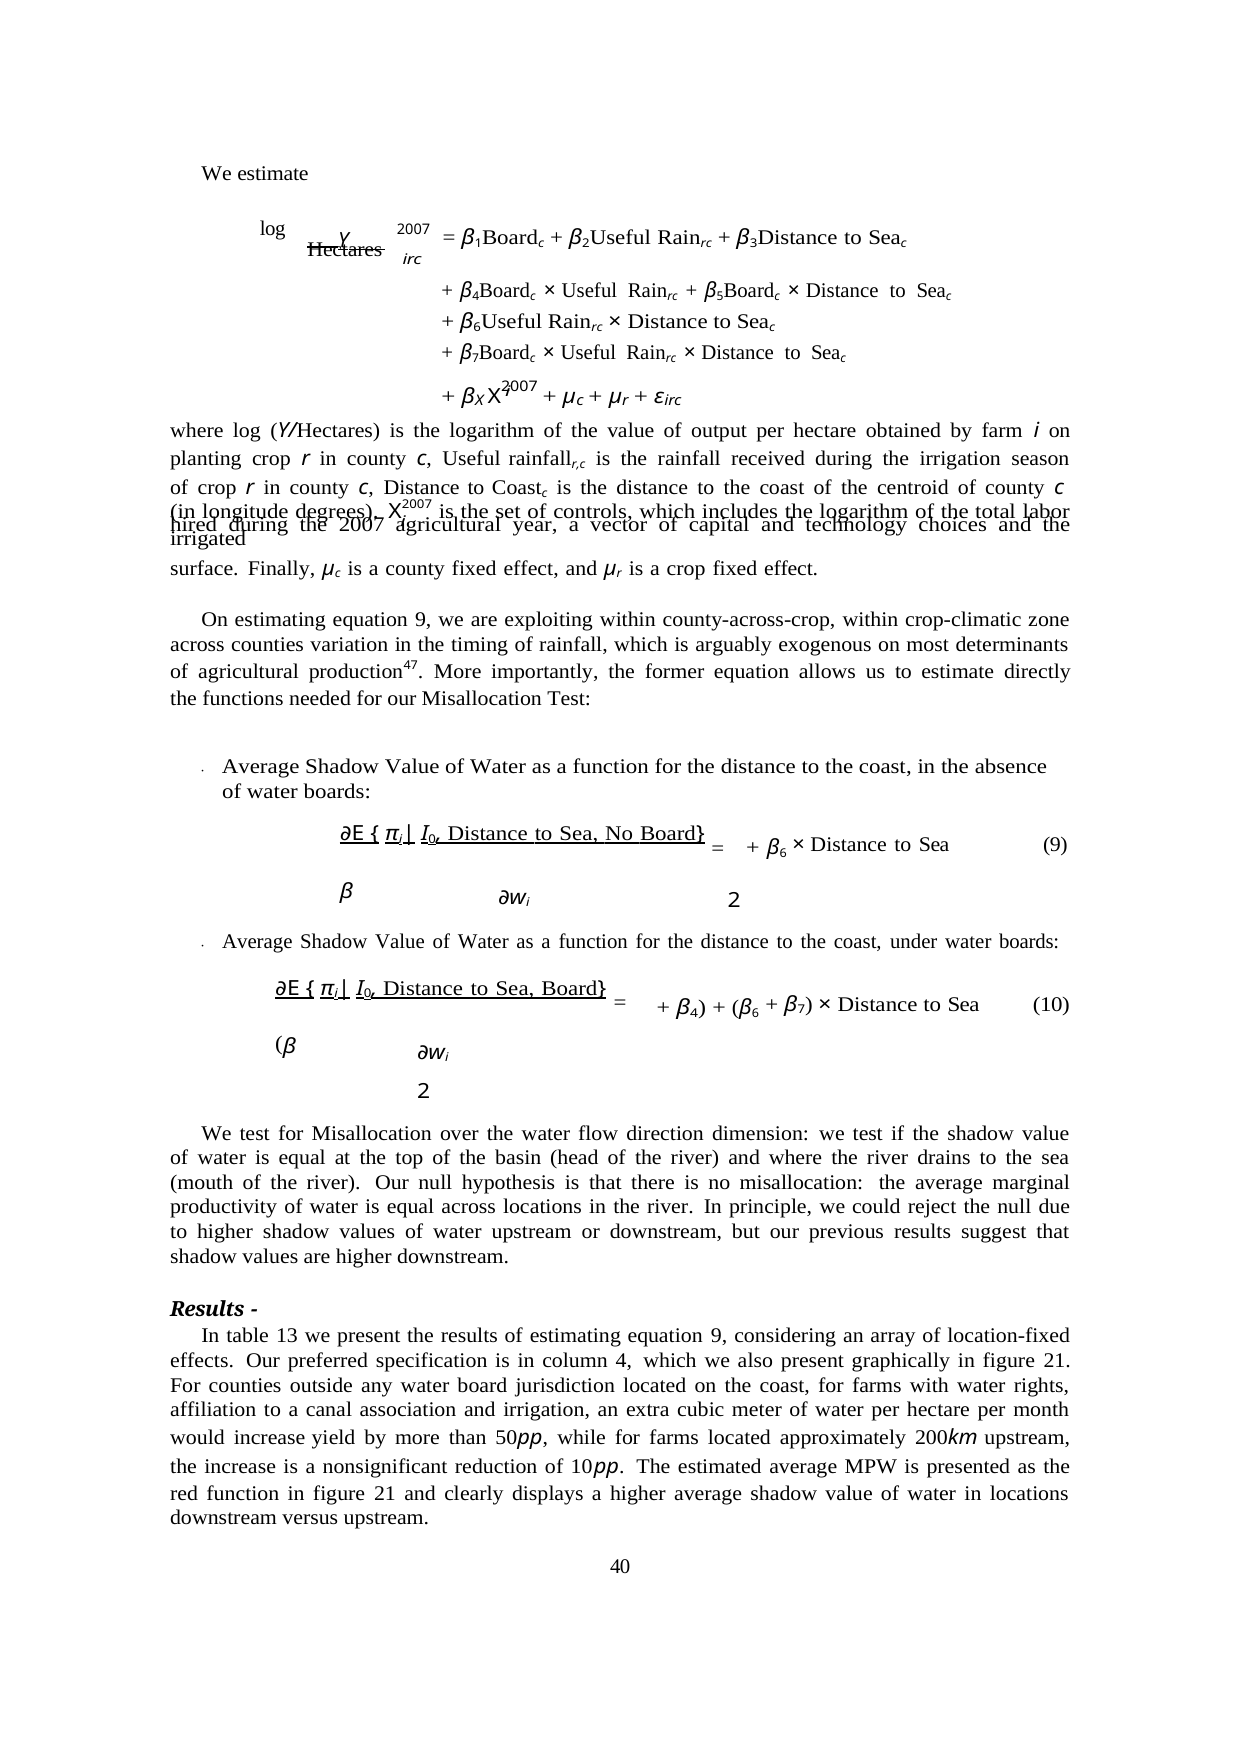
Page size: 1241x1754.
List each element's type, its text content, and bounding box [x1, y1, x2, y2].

text In table 13 we present the results of estimating equation 9, considering an array of location-fixed effects. Our preferred specification is in column 4, which we also present graphically in figure 21. For counties outside any water board jurisdiction located on the coast, for farms with water rights, affiliation to a canal association and irrigation, an extra cubic meter of water per hectare per month would increase yield by more than 50pp, while for farms located approximately 200km upstream, the increase is a nonsignificant reduction of 10pp. The estimated average MPW is presented as the red function in figure 21 and clearly displays a higher average shadow value of water in locations downstream versus upstream. [170, 1323, 1071, 1529]
text = β1Boardc + β2Useful Rainrc + β3Distance to Seac [442, 222, 1240, 251]
text (in longitude degrees). X2007 is the set of controls, which includes the logarithm of the total labor hired during the 2007 agricultural year, a vector of capital and technology choices and the irrigated [170, 504, 1071, 550]
text ∂wi 2 [498, 890, 740, 908]
text where log (Y/Hectares) is the logarithm of the value of output per hectare obtained by farm i on planting crop r in county c, Useful rainfallr,c is the rainfall received during the irrigation season of crop r in county c, Distance to Coastc is the distance to the coast of the centroid of county c [170, 415, 1070, 501]
list Average Shadow Value of Water as a function for the distance to the coast, in the absence of water boards: [201, 754, 1070, 803]
text We estimate [201, 161, 1240, 185]
text + β6Useful Rainrc × Distance to Seac [441, 304, 1240, 335]
text Results - [170, 1294, 1240, 1322]
text log [71, 216, 286, 240]
text Hectares [307, 237, 385, 261]
text × Distance to Sea (9) [792, 829, 1240, 858]
text + β4Boardc × Useful Rainrc + β5Boardc × Distance to Seac [441, 272, 1240, 304]
text On estimating equation 9, we are exploiting within county-across-crop, within crop-climatic zone across counties variation in the timing of rainfall, which is arguably exogenous on most determinants of agricultural production47. More importantly, the former equation allows us to estimate directly the functions needed for our Misallocation Test: [170, 607, 1071, 710]
text surface. Finally, µc is a county fixed effect, and µr is a crop fixed effect. [170, 553, 1240, 581]
text + β7Boardc × Useful Rainrc × Distance to Seac [441, 335, 1240, 366]
text irc [402, 249, 424, 269]
text + β7) × Distance to Sea (10) [765, 989, 1240, 1018]
text We test for Misallocation over the water flow direction dimension: we test if the shadow value of water is equal at the top of the basin (head of the river) and where the river drains to the sea (mouth of the river). Our null hypothesis is that there is no misallocation: the average marginal productivity of water is equal across locations in the river. In principle, we could reject the null due to higher shadow values of water upstream or downstream, but our previous results suggest that shadow values are higher downstream. [170, 1120, 1071, 1268]
text ∂E { πi| I0, Distance to Sea, No Board} = β [339, 808, 740, 890]
text + βX X2007 + µc + µr + εirc [441, 366, 1240, 412]
text ∂E { πi| I0, Distance to Sea, Board} = (β [275, 963, 651, 1045]
text ∂wi 2 [417, 1045, 651, 1099]
list Average Shadow Value of Water as a function for the distance to the coast, under water boards: [201, 929, 1240, 953]
text + β6 [746, 832, 787, 861]
text + β4) + (β6 [656, 992, 760, 1021]
